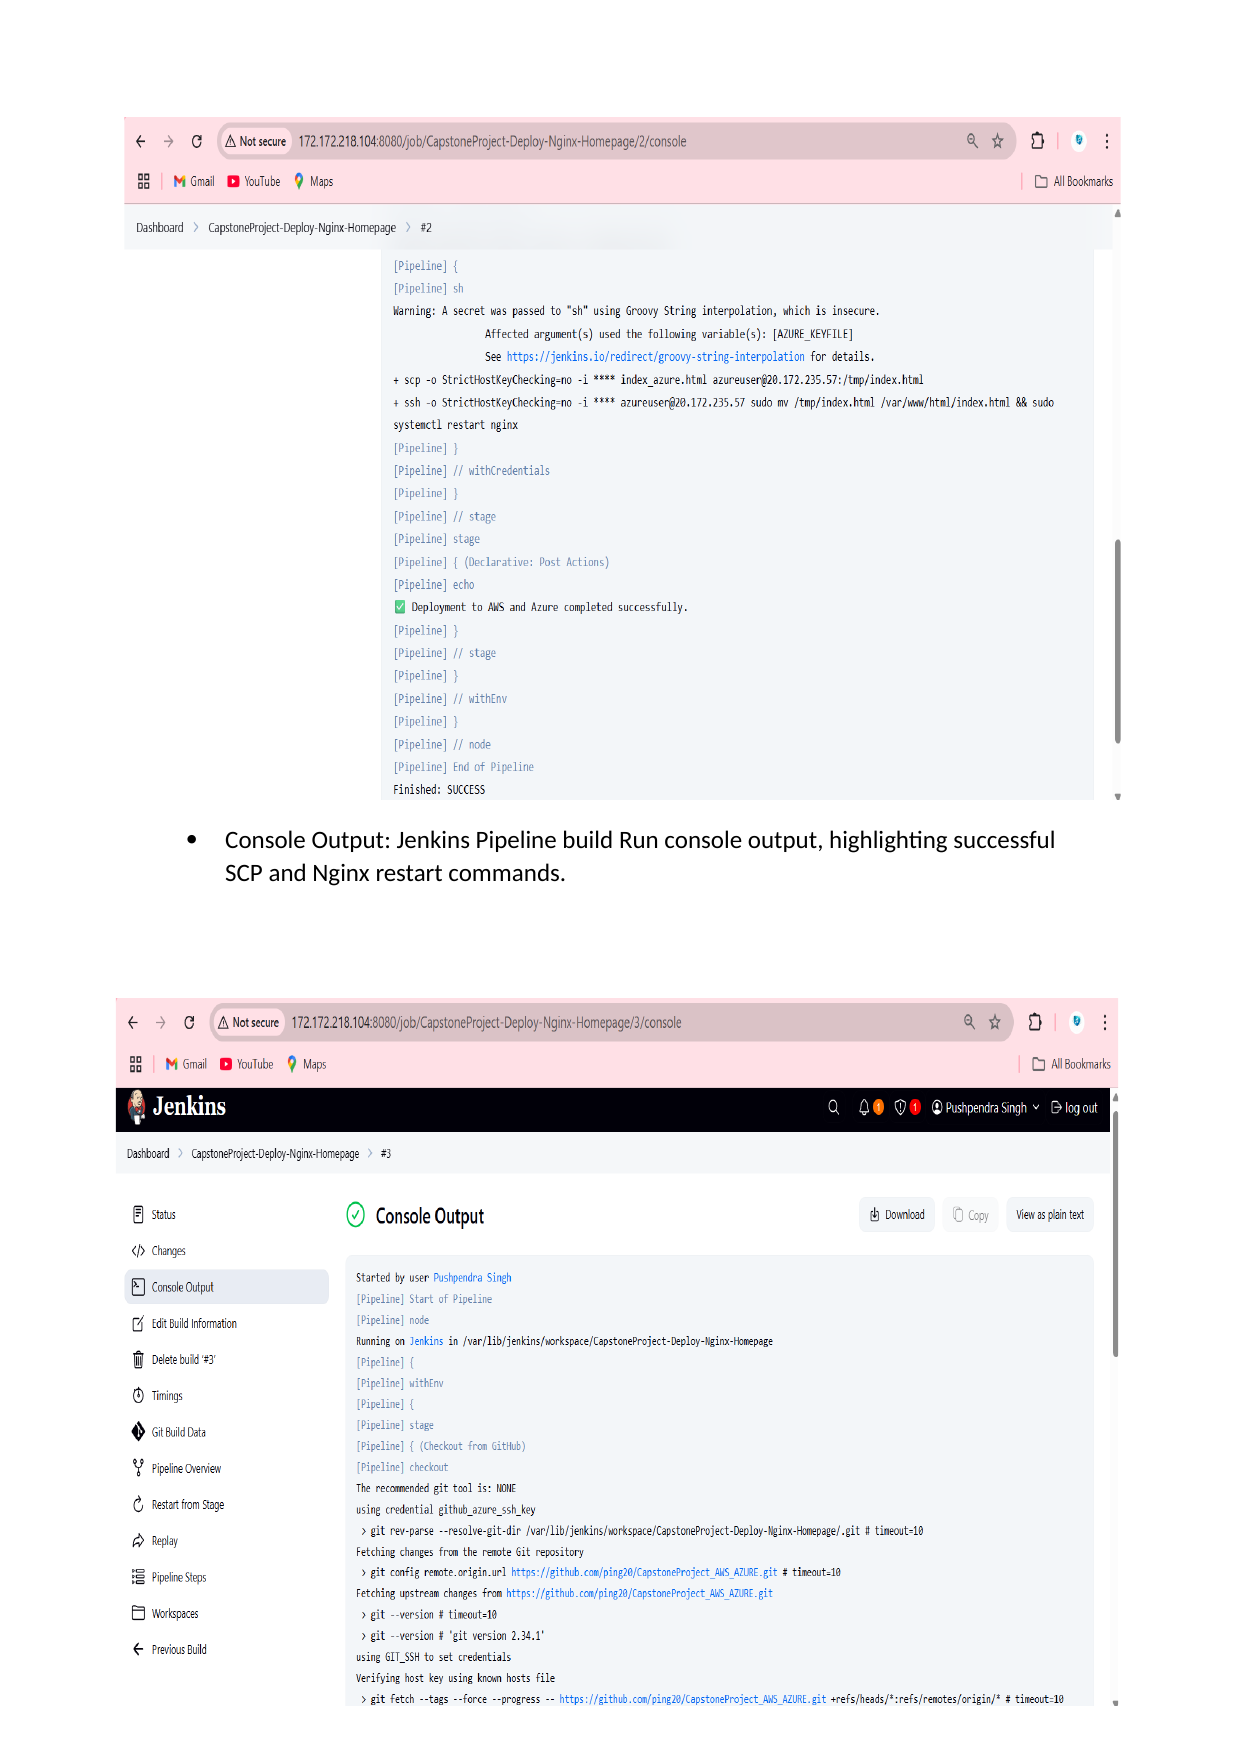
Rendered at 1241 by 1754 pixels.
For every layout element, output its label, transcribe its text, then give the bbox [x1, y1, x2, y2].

picture [123, 117, 1121, 799]
picture [115, 998, 1119, 1705]
list Console Output: Jenkins Pipeline build Run console output, highlighting successful SCP and Nginx restart commands. [187, 799, 1090, 887]
